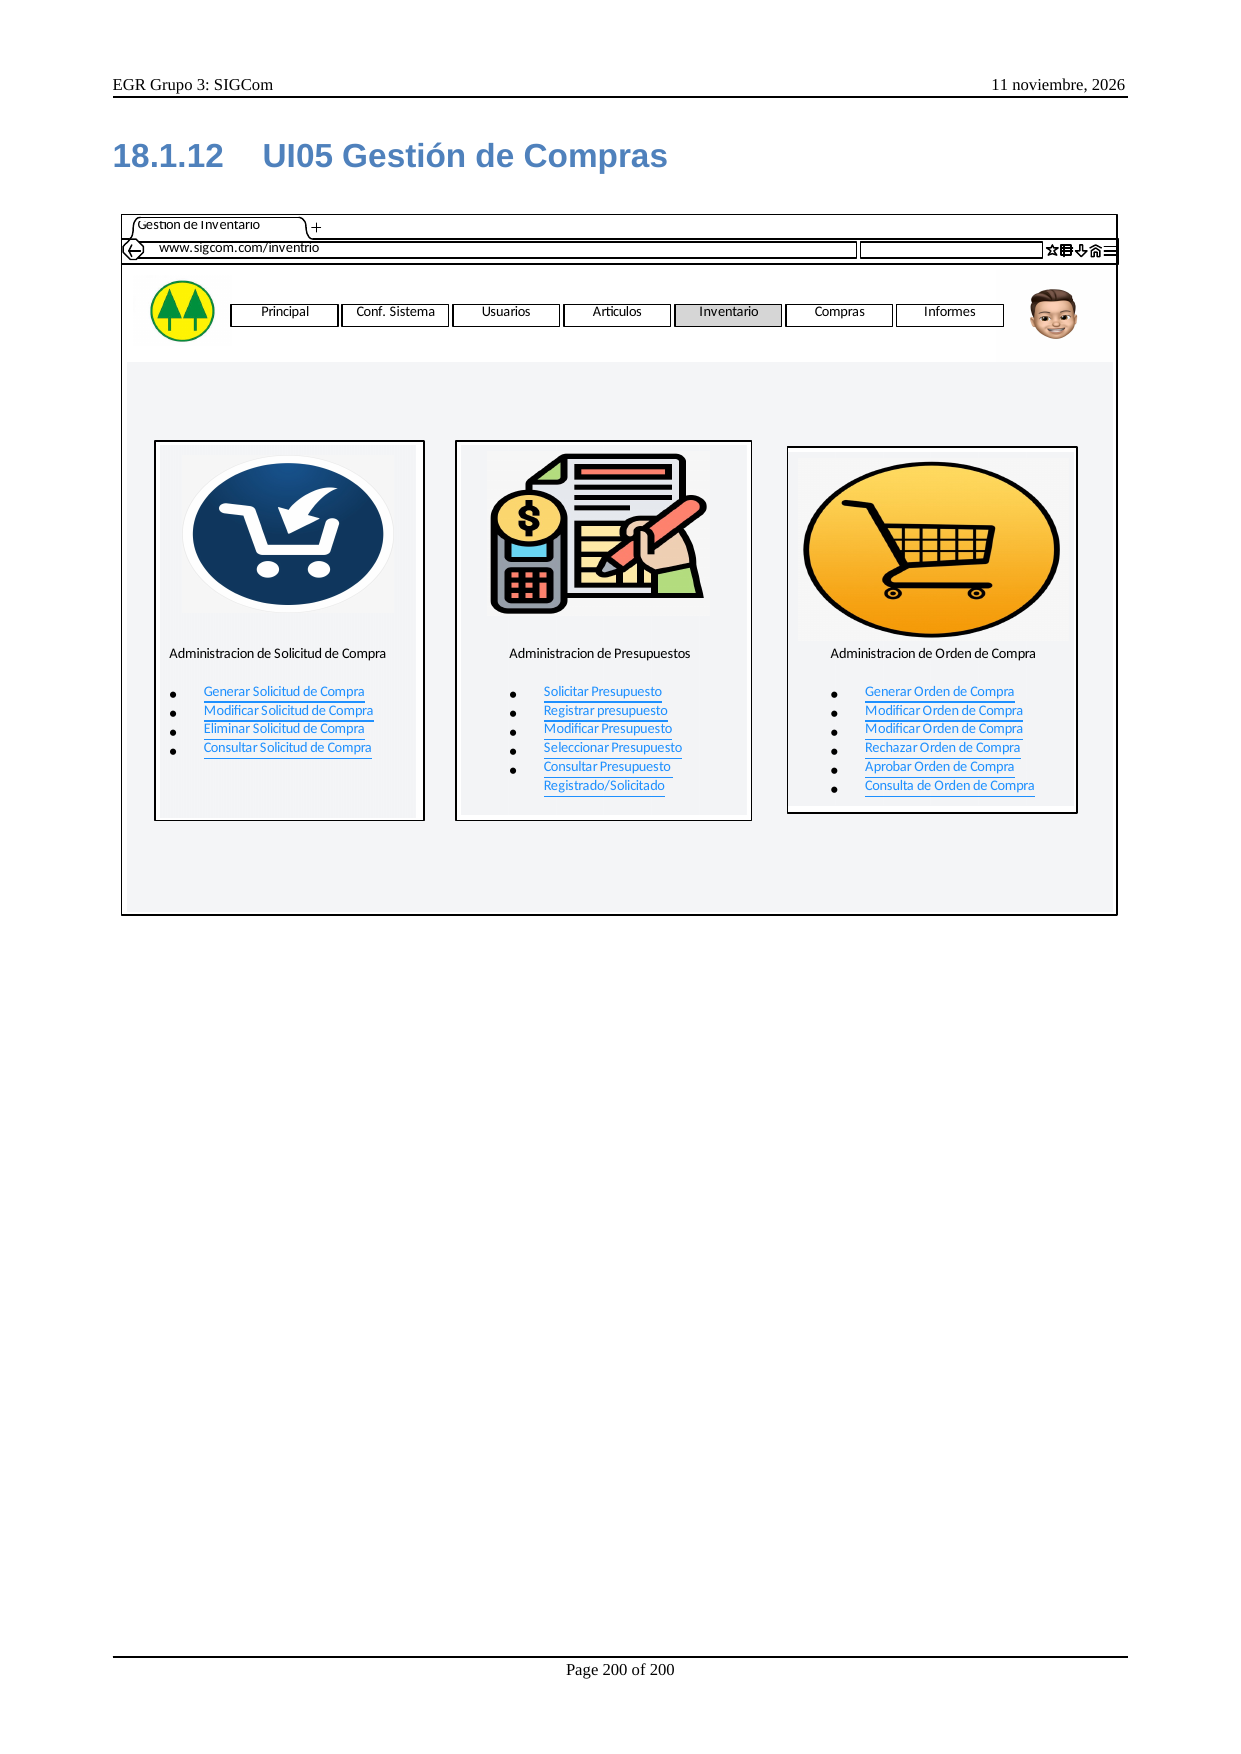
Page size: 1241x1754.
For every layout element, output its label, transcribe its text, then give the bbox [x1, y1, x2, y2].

subtitle UI05 Gestión de Compras [112, 136, 1128, 175]
